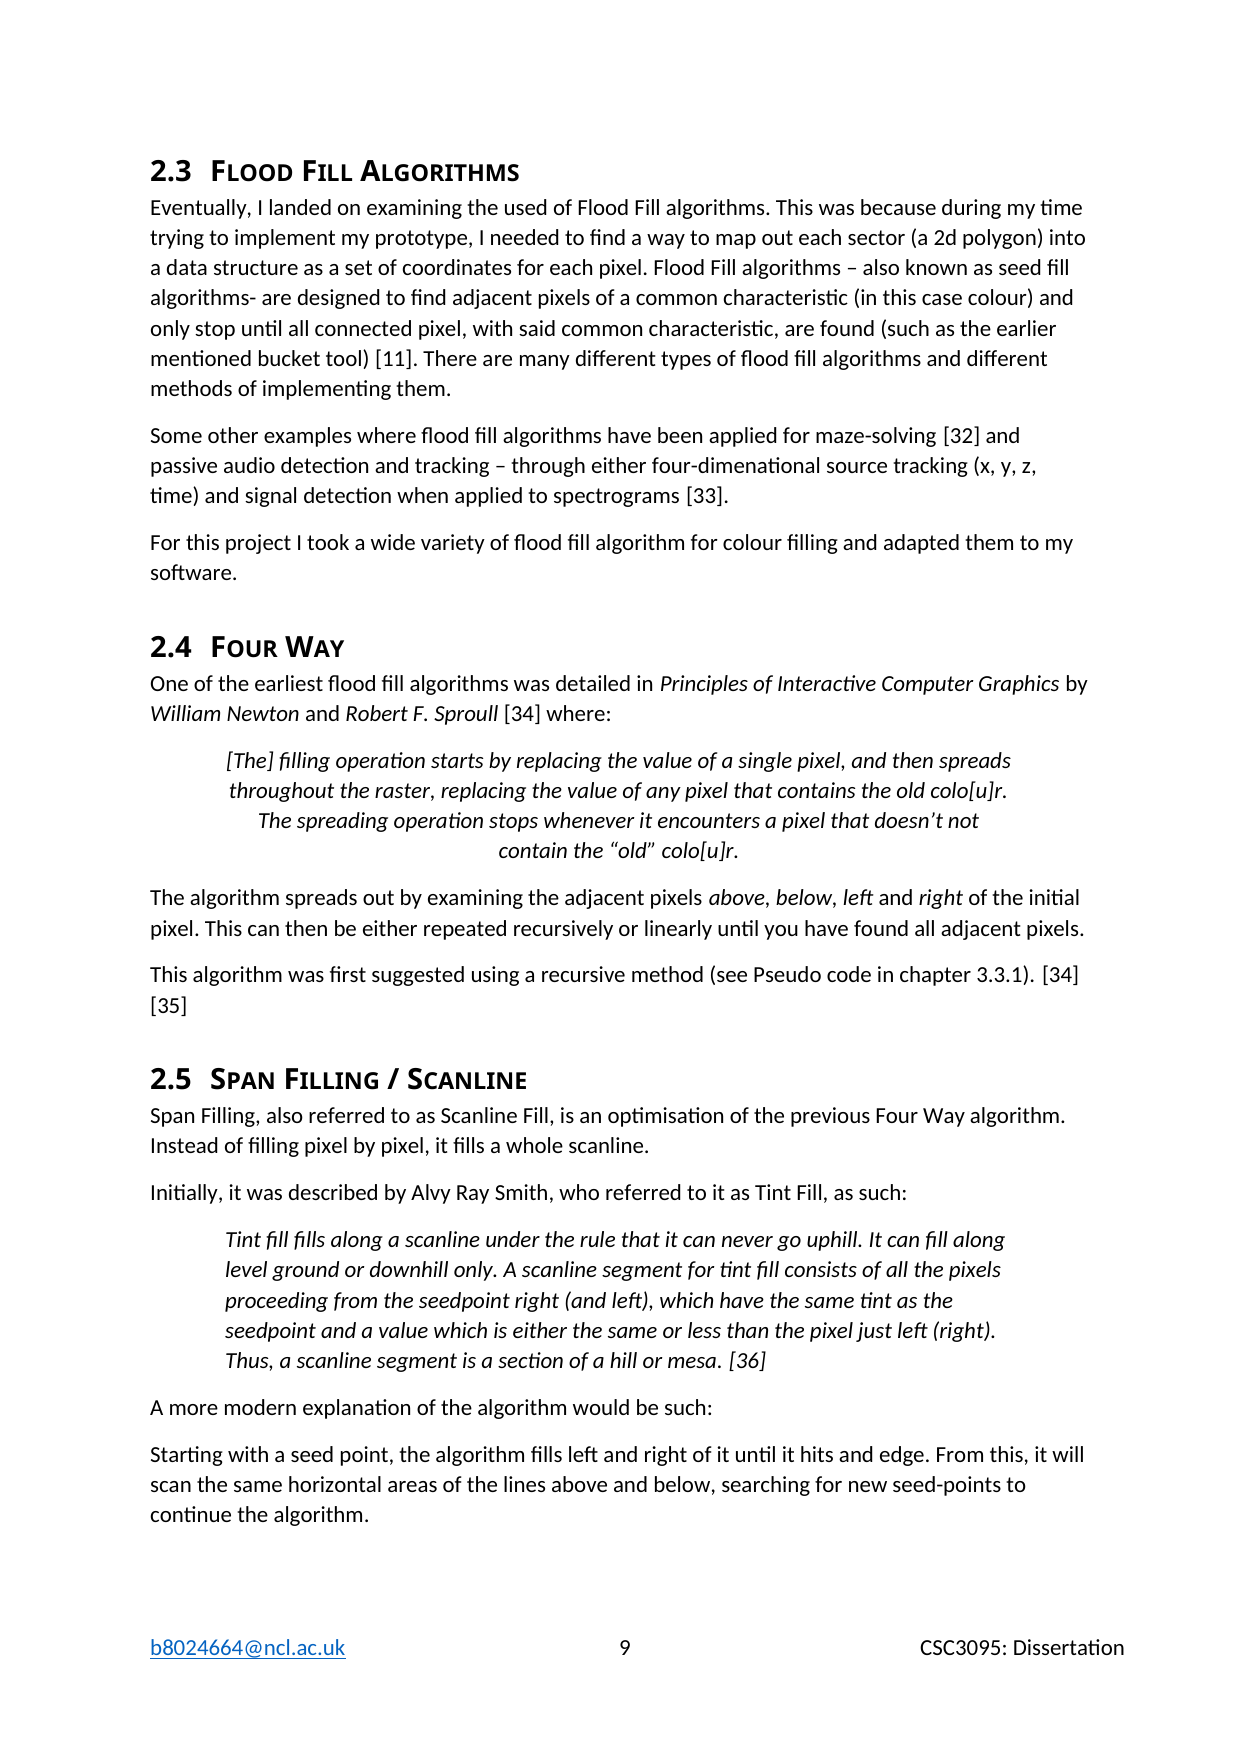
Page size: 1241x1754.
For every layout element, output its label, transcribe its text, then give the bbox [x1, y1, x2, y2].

text This algorithm was first suggested using a recursive method (see Pseudo code in chapter 3.3.1). [150, 961, 1090, 1019]
subtitle Span Filling / Scanline [150, 1058, 1090, 1098]
text A more modern explanation of the algorithm would be such: [150, 1393, 1090, 1421]
text Starting with a seed point, the algorithm fills left and right of it until it hits and edge. From this, it will scan the same horizontal areas of the lines above and below, searching for new seed-points to continue the algorithm. [150, 1440, 1090, 1528]
text Some other examples where flood fill algorithms have been applied for maze-solving and passive audio detection and tracking – through either four-dimenational source tracking (x, y, z, time) and signal detection when applied to spectrograms. [150, 421, 1090, 509]
subtitle Four Way [150, 626, 1090, 666]
text The algorithm spreads out by examining the adjacent pixels above, below, left and right of the initial pixel. This can then be either repeated recursively or linearly until you have found all adjacent pixels. [150, 883, 1090, 942]
text [The] filling operation starts by replacing the value of a single pixel, and then spreads throughout the raster, replacing the value of any pixel that contains the old colo[u]r. The spreading operation stops whenever it encounters a pixel that doesn’t not contain the “old” colo[u]r. [225, 746, 1015, 865]
text Eventually, I landed on examining the used of Flood Fill algorithms. This was because during my time trying to implement my prototype, I needed to find a way to map out each sector (a 2d polygon) into a data structure as a set of coordinates for each pixel. Flood Fill algorithms – also known as seed fill algorithms- are designed to find adjacent pixels of a common characteristic (in this case colour) and only stop until all connected pixel, with said common characteristic, are found (such as the earlier mentioned bucket tool). There are many different types of flood fill algorithms and different methods of implementing them. [150, 193, 1090, 402]
text One of the earliest flood fill algorithms was detailed in Principles of Interactive Computer Graphics by William Newton and Robert F. Sproull where: [150, 669, 1090, 727]
text For this project I took a wide variety of flood fill algorithm for colour filling and adapted them to my software. [150, 528, 1090, 586]
subtitle Flood Fill Algorithms [150, 150, 1090, 190]
text Span Filling, also referred to as Scanline Fill, is an optimisation of the previous Four Way algorithm. Instead of filling pixel by pixel, it fills a whole scanline. [150, 1101, 1090, 1159]
text Initially, it was described by Alvy Ray Smith, who referred to it as Tint Fill, as such: [150, 1178, 1090, 1206]
text Tint fill fills along a scanline under the rule that it can never go uphill. It can fill along level ground or downhill only. A scanline segment for tint fill consists of all the pixels proceeding from the seedpoint right (and left), which have the same tint as the seedpoint and a value which is either the same or less than the pixel just left (right). Thus, a scanline segment is a section of a hill or mesa. [225, 1225, 1015, 1374]
